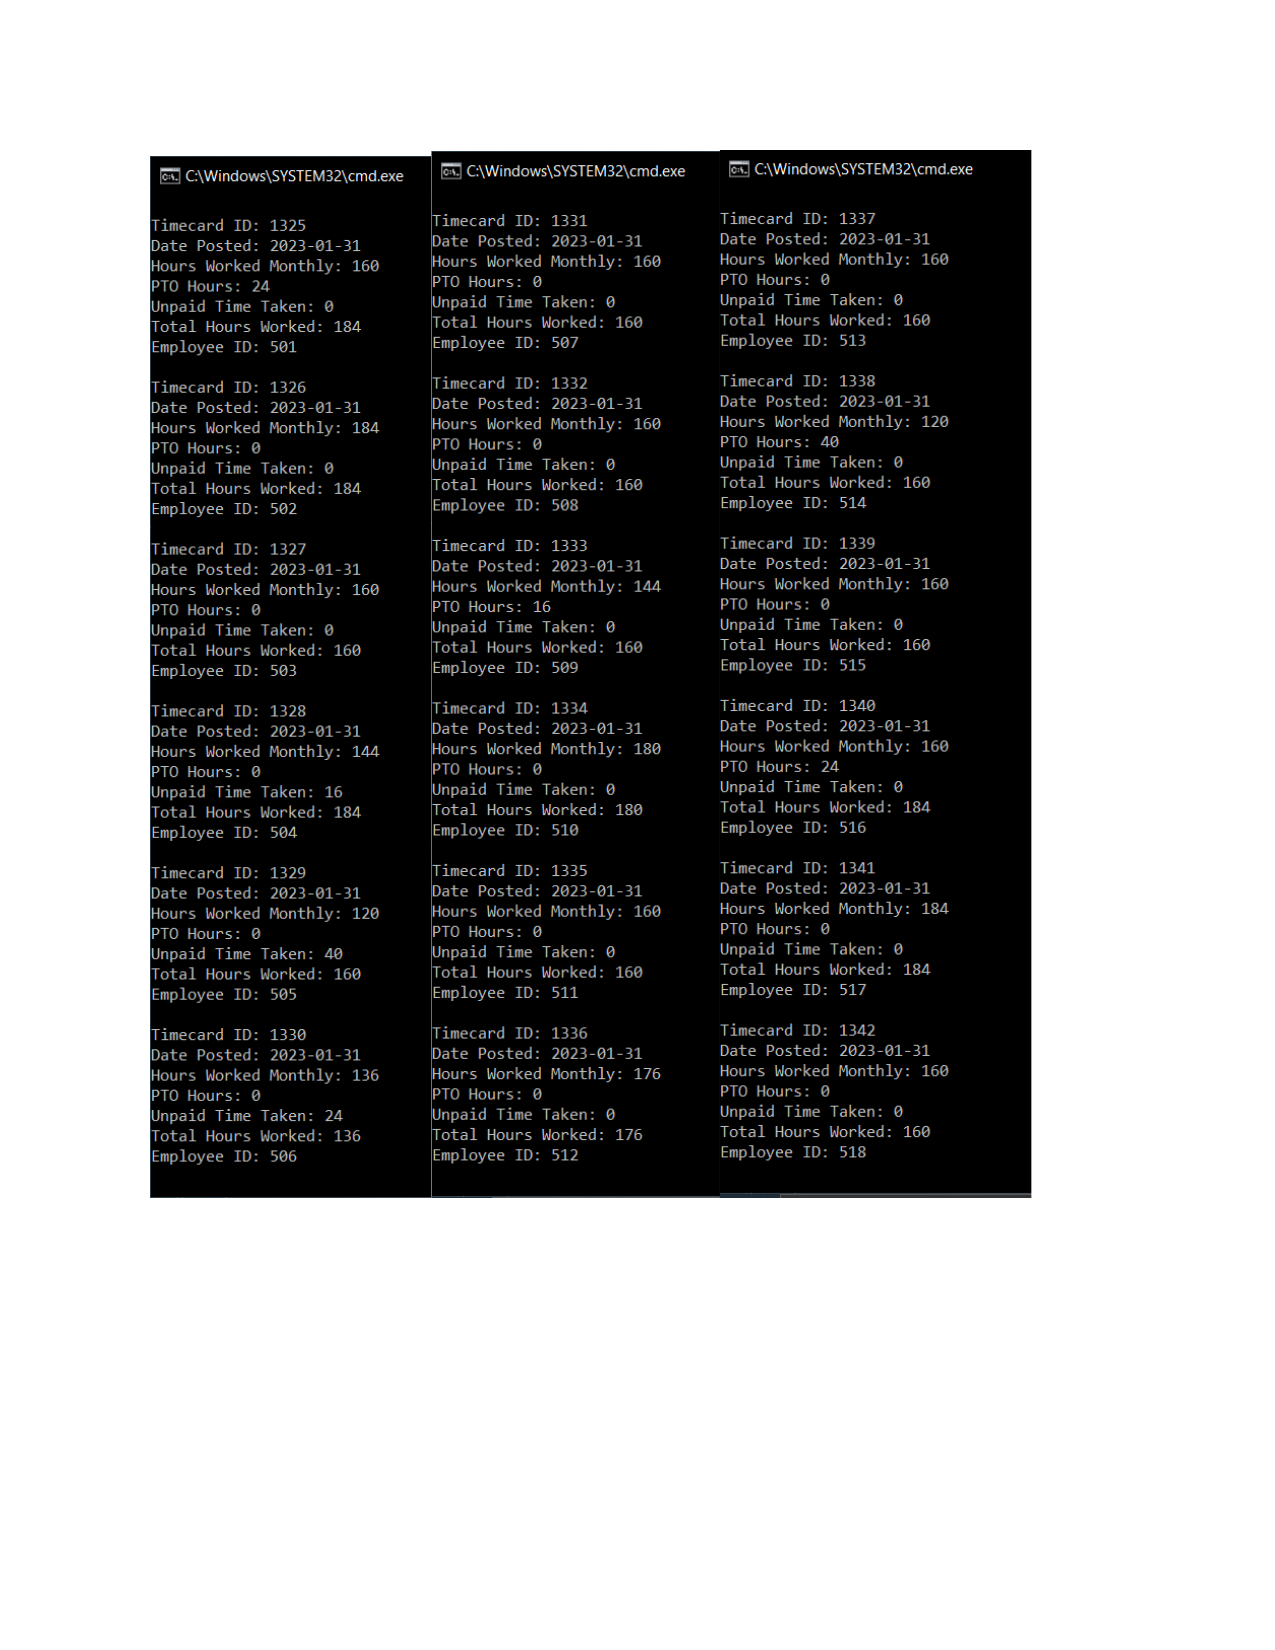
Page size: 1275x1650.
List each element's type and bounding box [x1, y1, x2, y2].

picture [150, 150, 1032, 1198]
